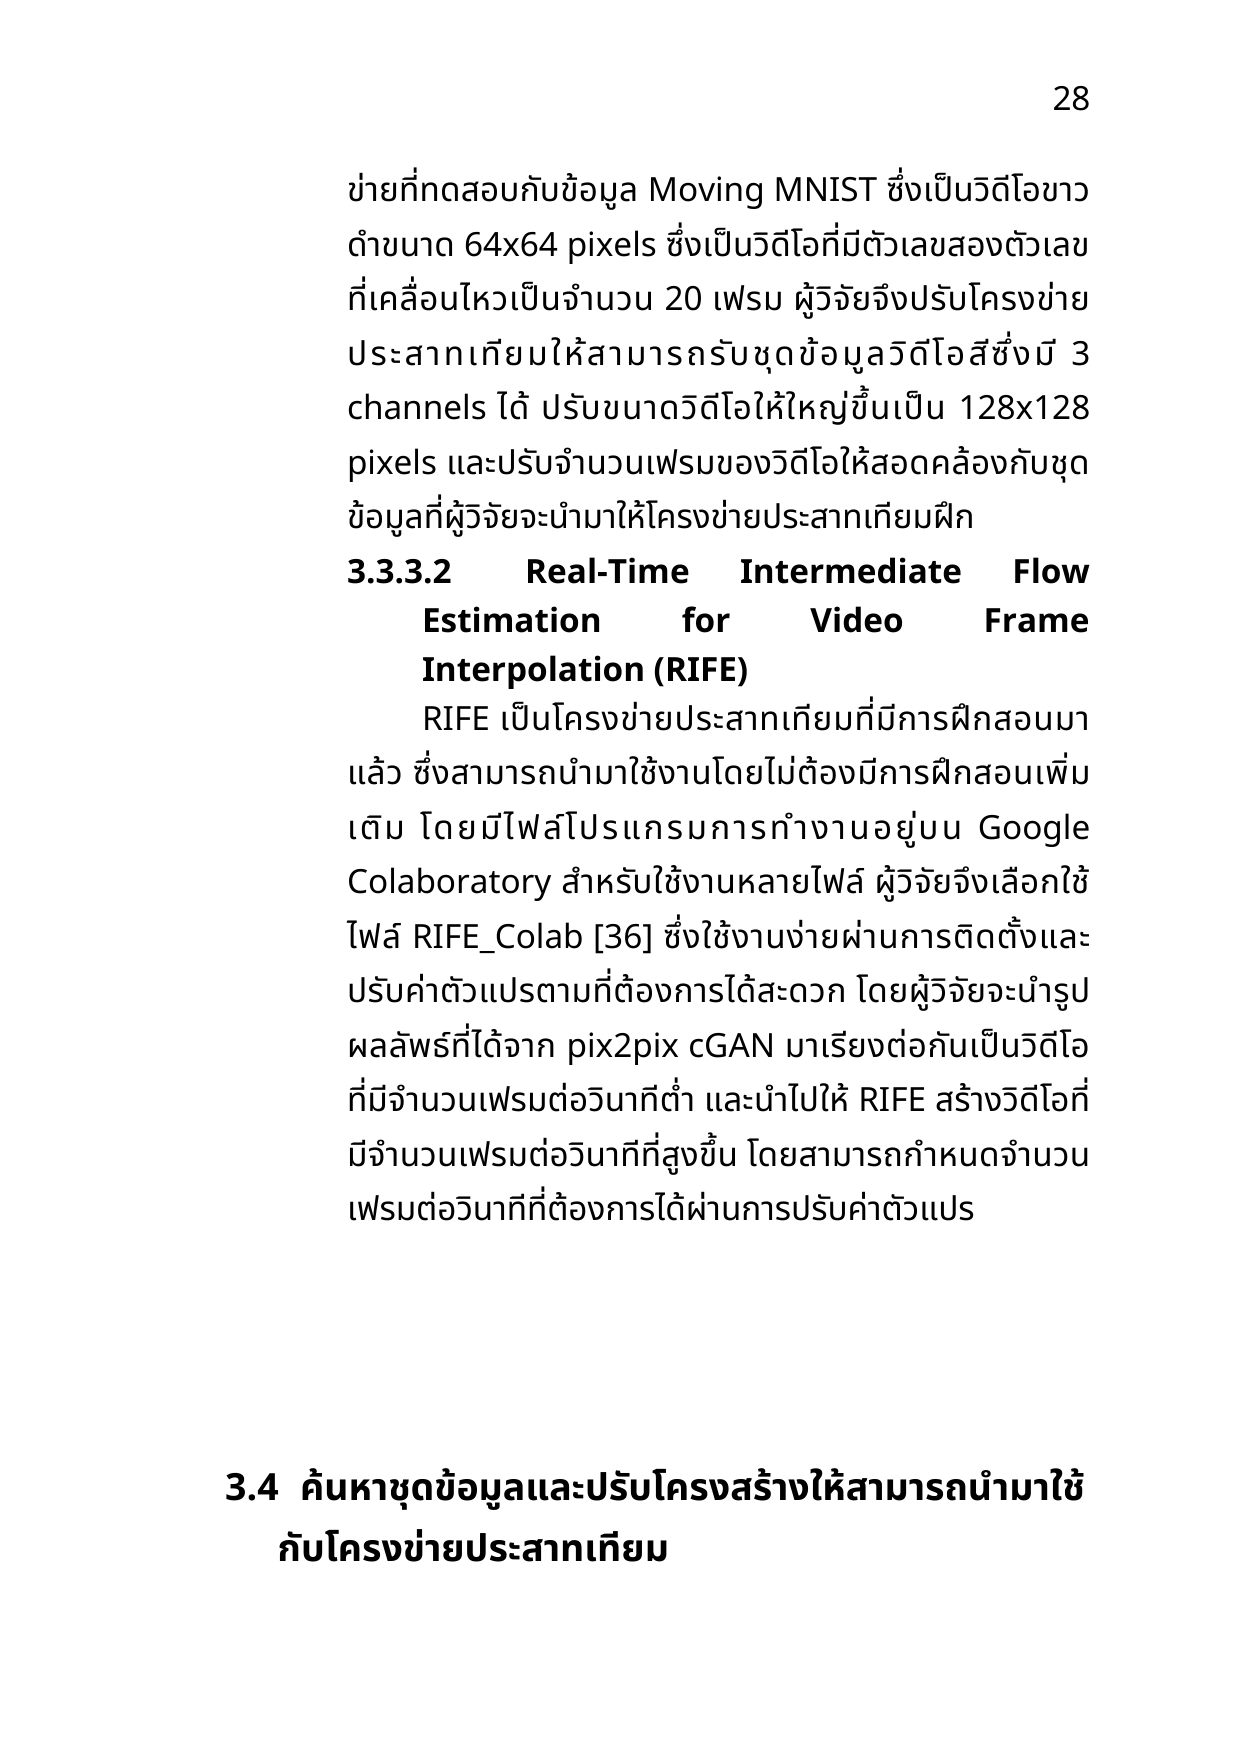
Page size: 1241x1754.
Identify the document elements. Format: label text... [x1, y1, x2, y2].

list Real-Time Intermediate Flow Estimation for Video Frame Interpolation (RIFE) [347, 548, 1090, 691]
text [347, 166, 1090, 544]
subtitle ค้นหาชุดข้อมูลและปรับโครงสร้างให้สามารถนำมาใช้กับโครงข่ายประสาทเทียม [225, 1460, 1090, 1578]
text RIFE เป็นโครงข่ายประสาทเทียมที่มีการฝึกสอนมาแล้ว ซึ่งสามารถนำมาใช้งานโดยไม่ต้องมีการฝึกสอนเพิ่มเติม โดยมีไฟล์โปรแกรมการทำงานอยู่บน Google Colaboratory สำหรับใช้งานหลายไฟล์ ผู้วิจัยจึงเลือกใช้ไฟล์ RIFE_Colab [36] ซึ่งใช้งานง่ายผ่านการติดตั้งและปรับค่าตัวแปรตามที่ต้องการได้สะดวก โดยผู้วิจัยจะนำรูปผลลัพธ์ที่ได้จาก pix2pix cGAN มาเรียงต่อกันเป็นวิดีโอที่มีจำนวนเฟรมต่อวินาทีต่ำ และนำไปให้ RIFE สร้างวิดีโอที่มีจำนวนเฟรมต่อวินาทีที่สูงขึ้น โดยสามารถกำหนดจำนวนเฟรมต่อวินาทีที่ต้องการได้ผ่านการปรับค่าตัวแปร [347, 694, 1090, 1236]
